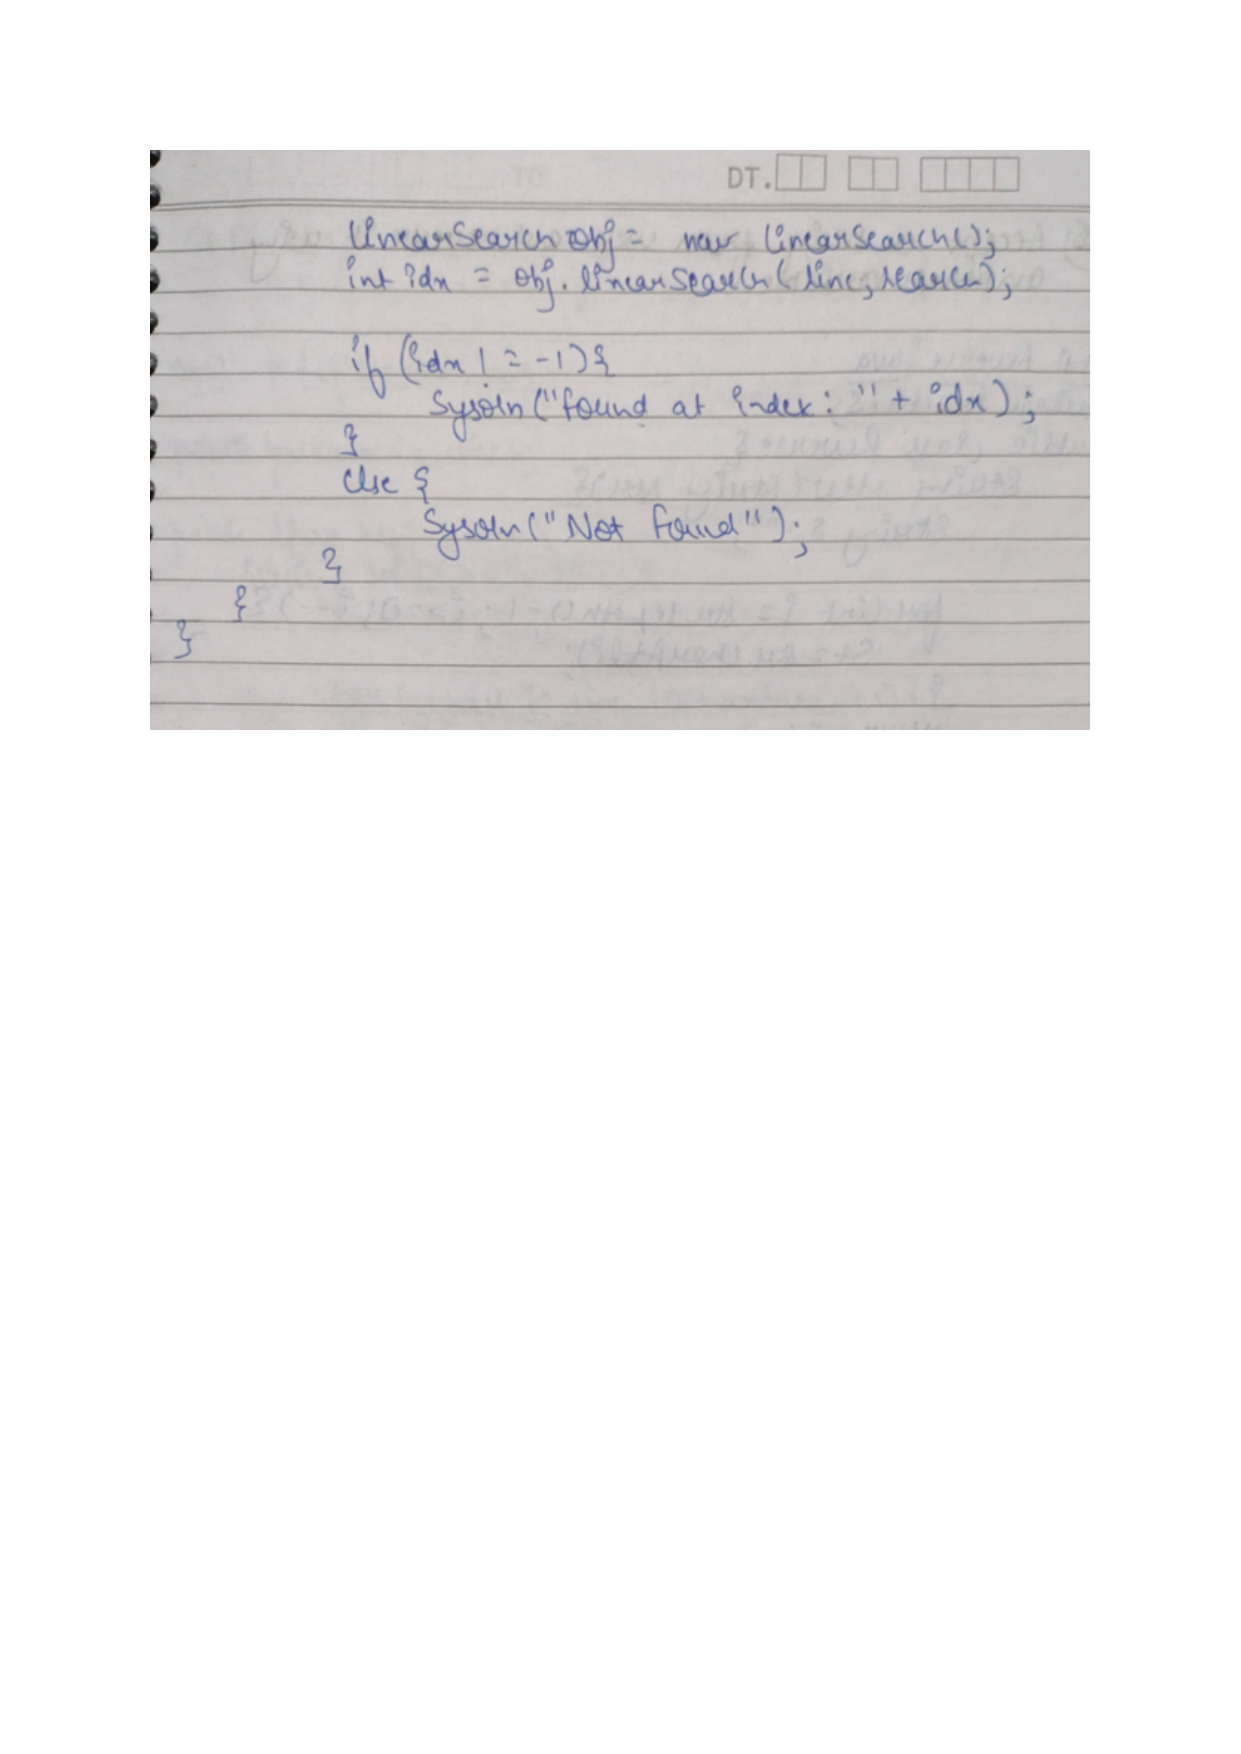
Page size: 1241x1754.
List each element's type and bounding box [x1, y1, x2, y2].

picture [150, 150, 1091, 730]
